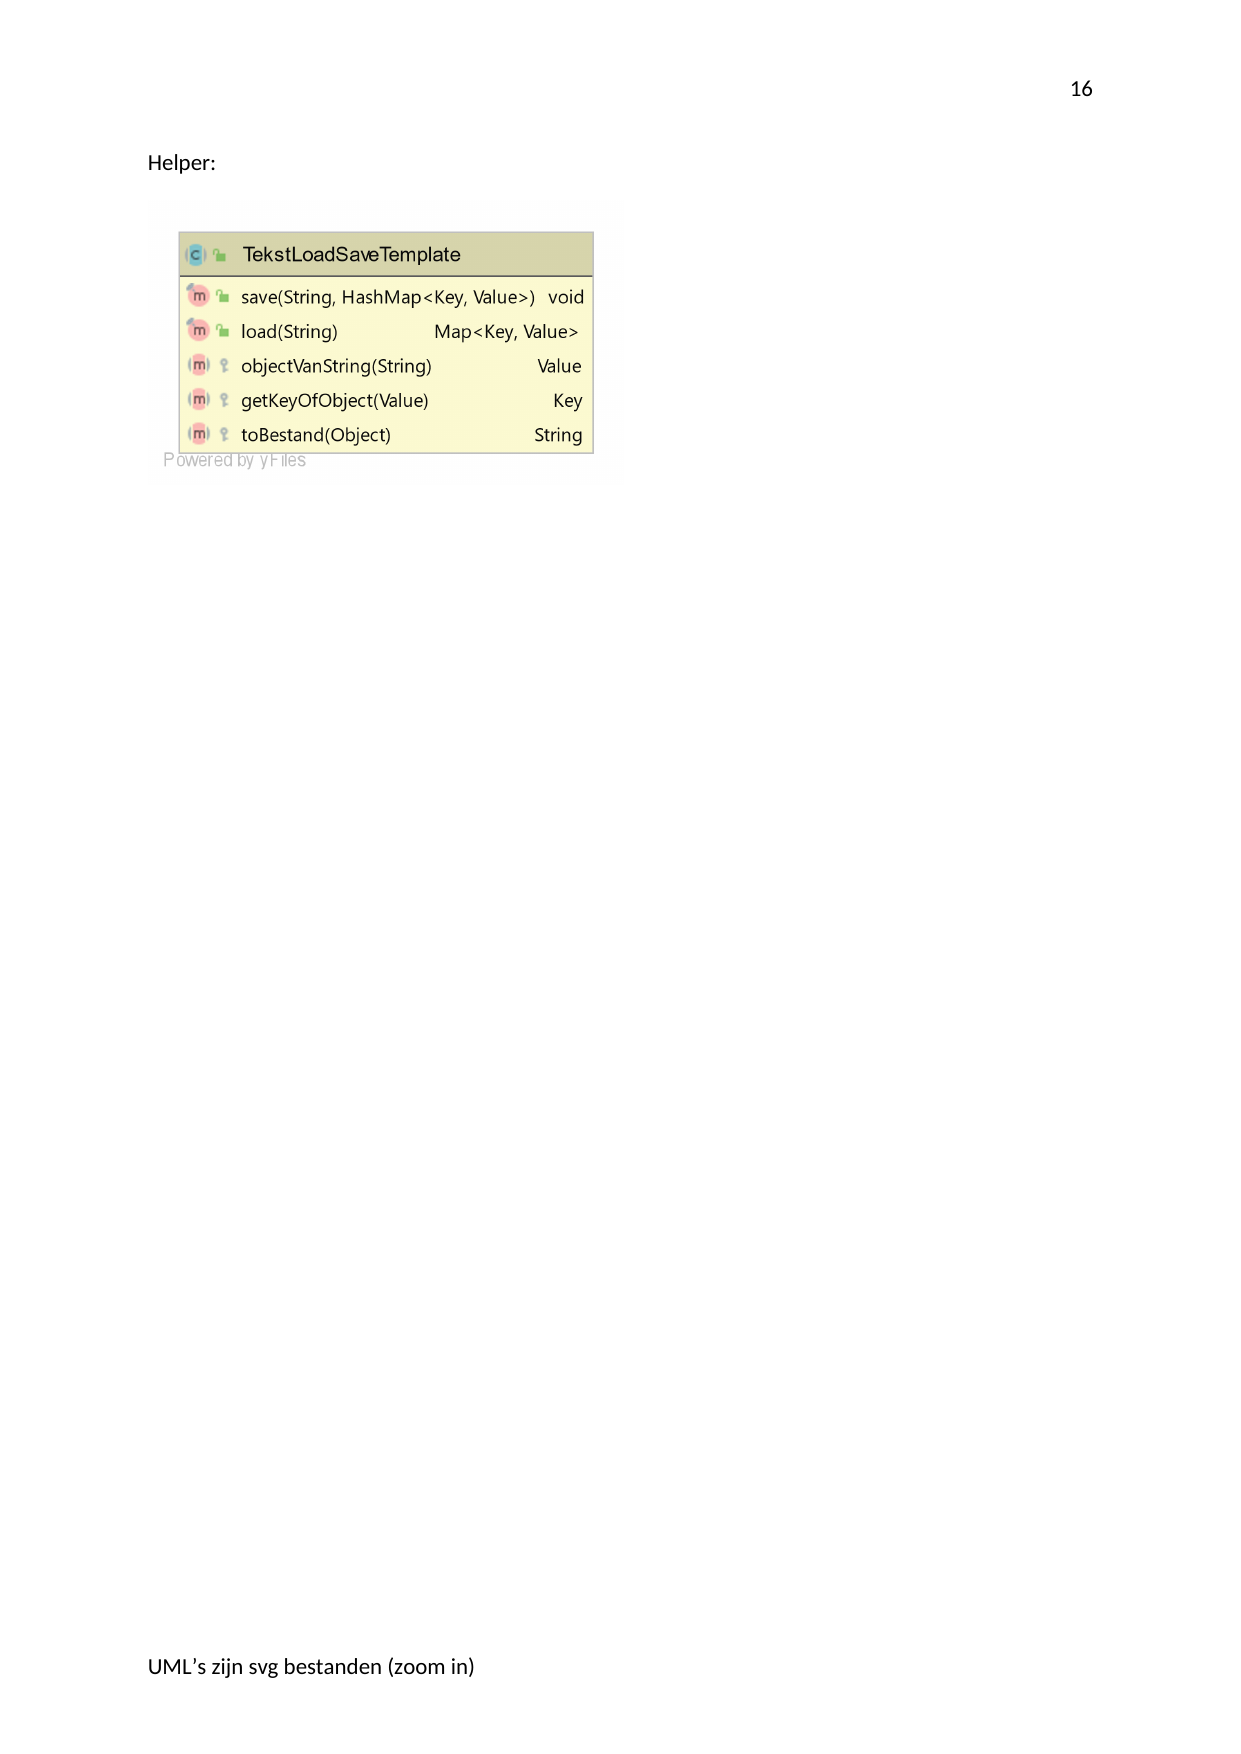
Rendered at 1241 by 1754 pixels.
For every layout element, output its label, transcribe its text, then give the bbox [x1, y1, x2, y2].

text Helper: [148, 148, 1093, 176]
picture [147, 200, 625, 485]
